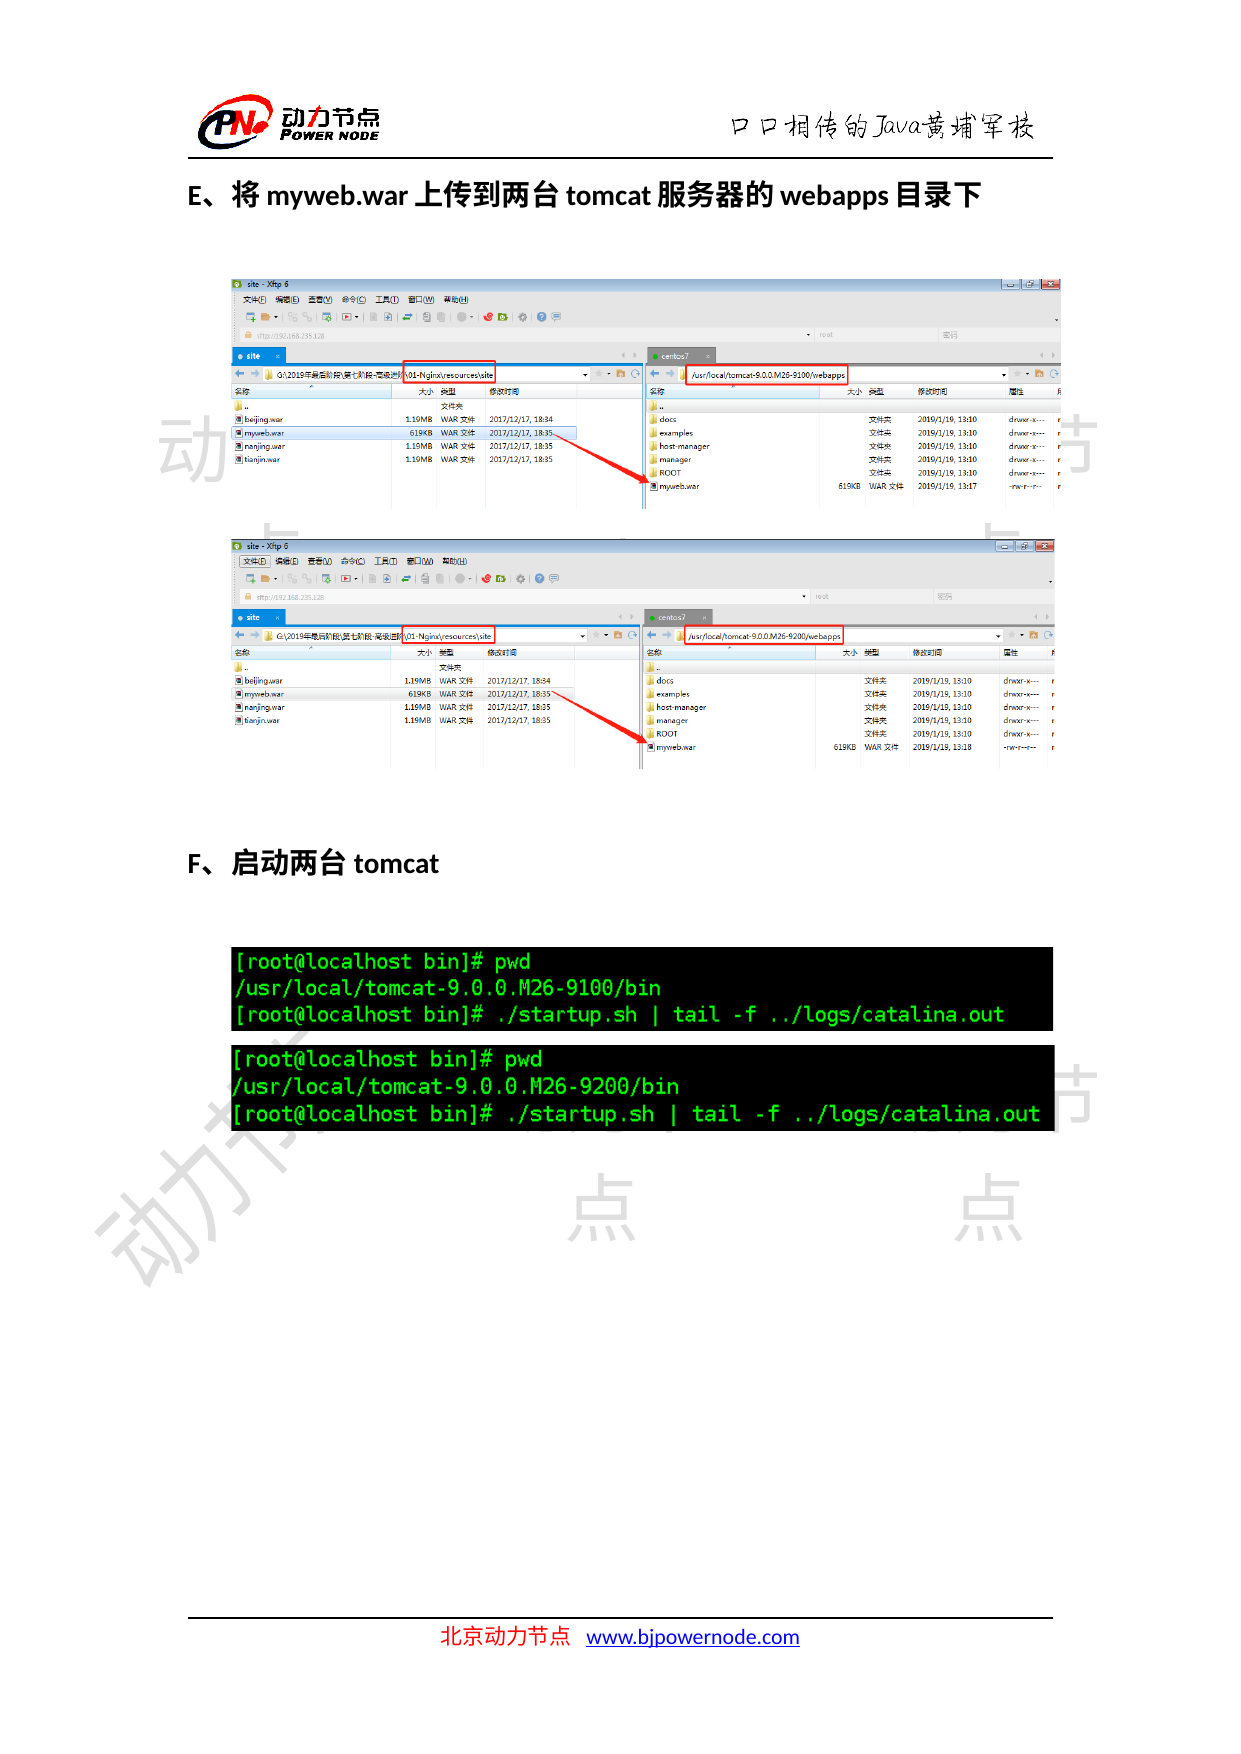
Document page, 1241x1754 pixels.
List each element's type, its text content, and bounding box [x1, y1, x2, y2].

picture [231, 539, 1055, 769]
subtitle 将myweb.war上传到两台tomcat服务器的webapps目录下 [187, 161, 1053, 226]
picture [231, 947, 1054, 1031]
picture [231, 279, 1061, 509]
picture [231, 1045, 1055, 1131]
subtitle 启动两台tomcat [187, 828, 1053, 893]
picture [187, 88, 1053, 155]
